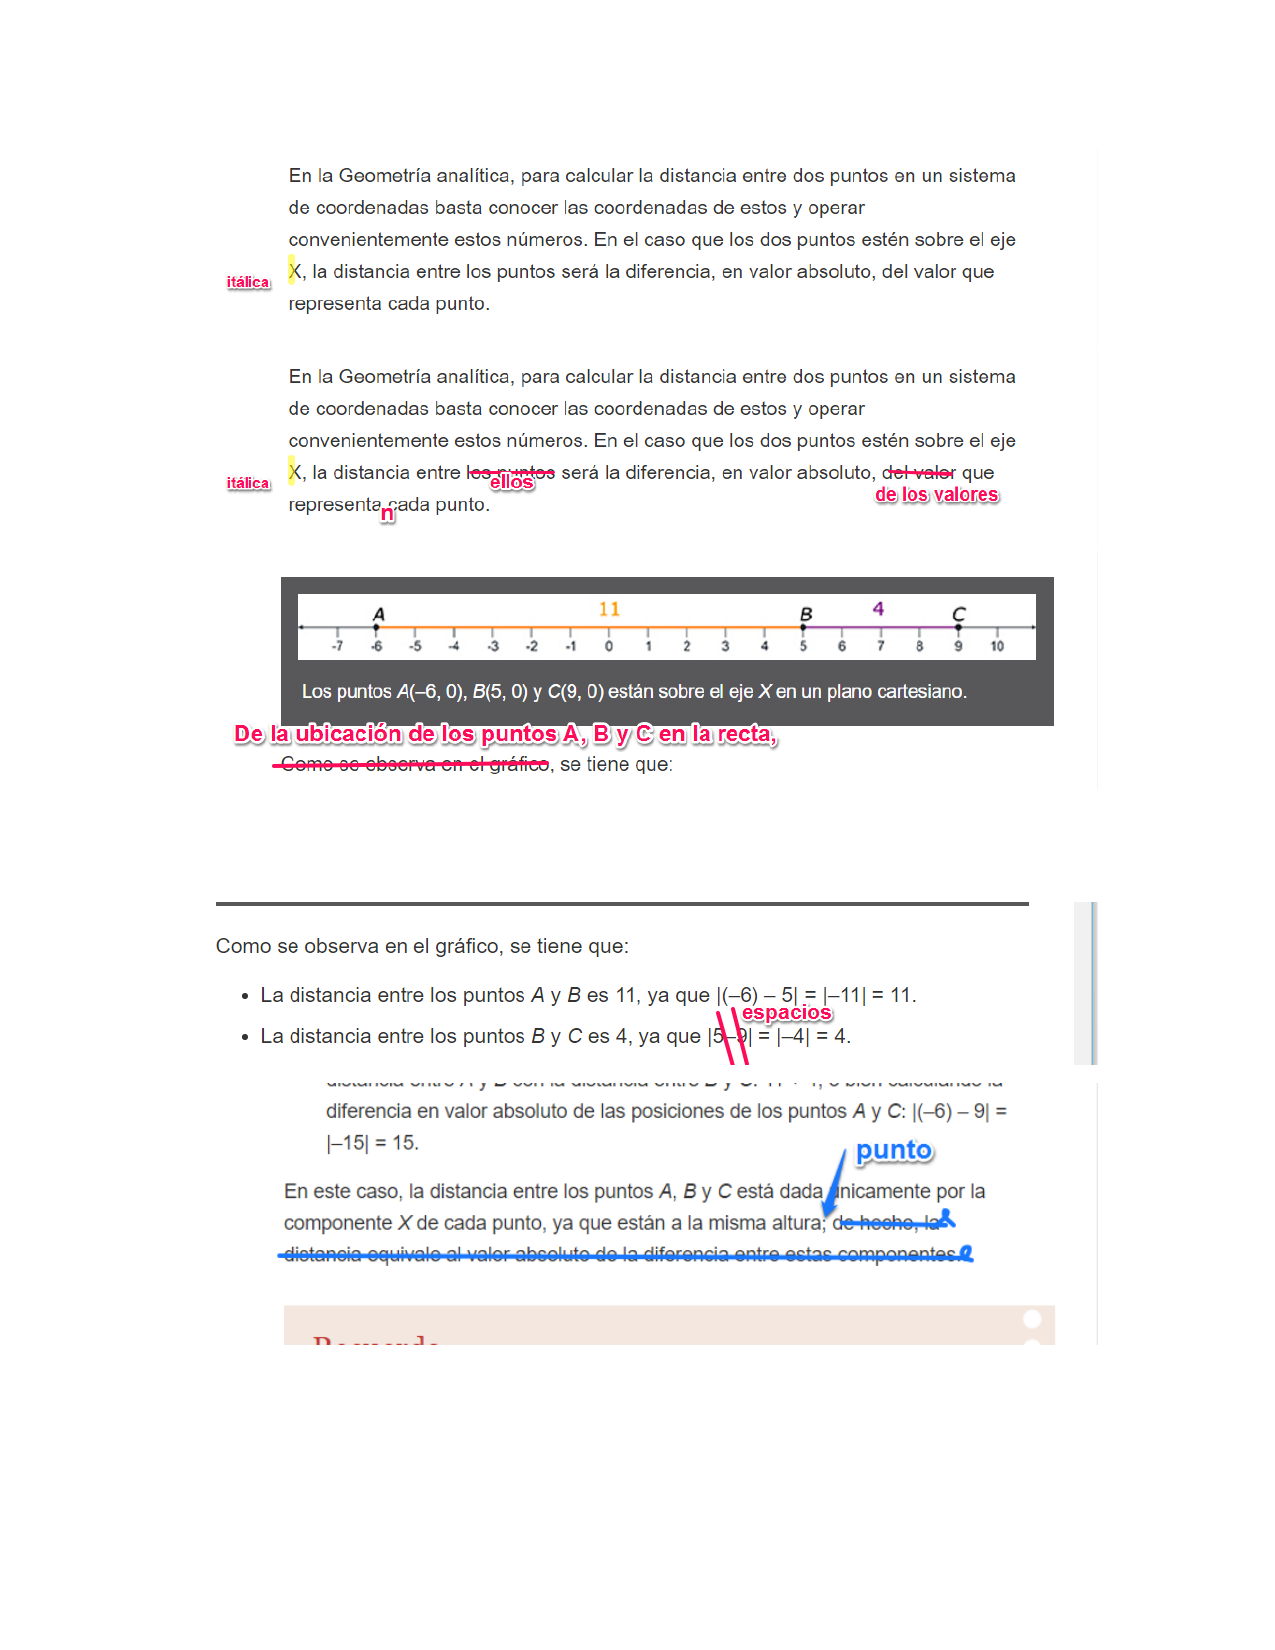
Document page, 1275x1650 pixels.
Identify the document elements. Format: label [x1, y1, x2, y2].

picture [177, 348, 1098, 548]
picture [177, 550, 1098, 790]
picture [177, 147, 1098, 347]
picture [177, 1083, 1098, 1345]
picture [177, 902, 1098, 1065]
